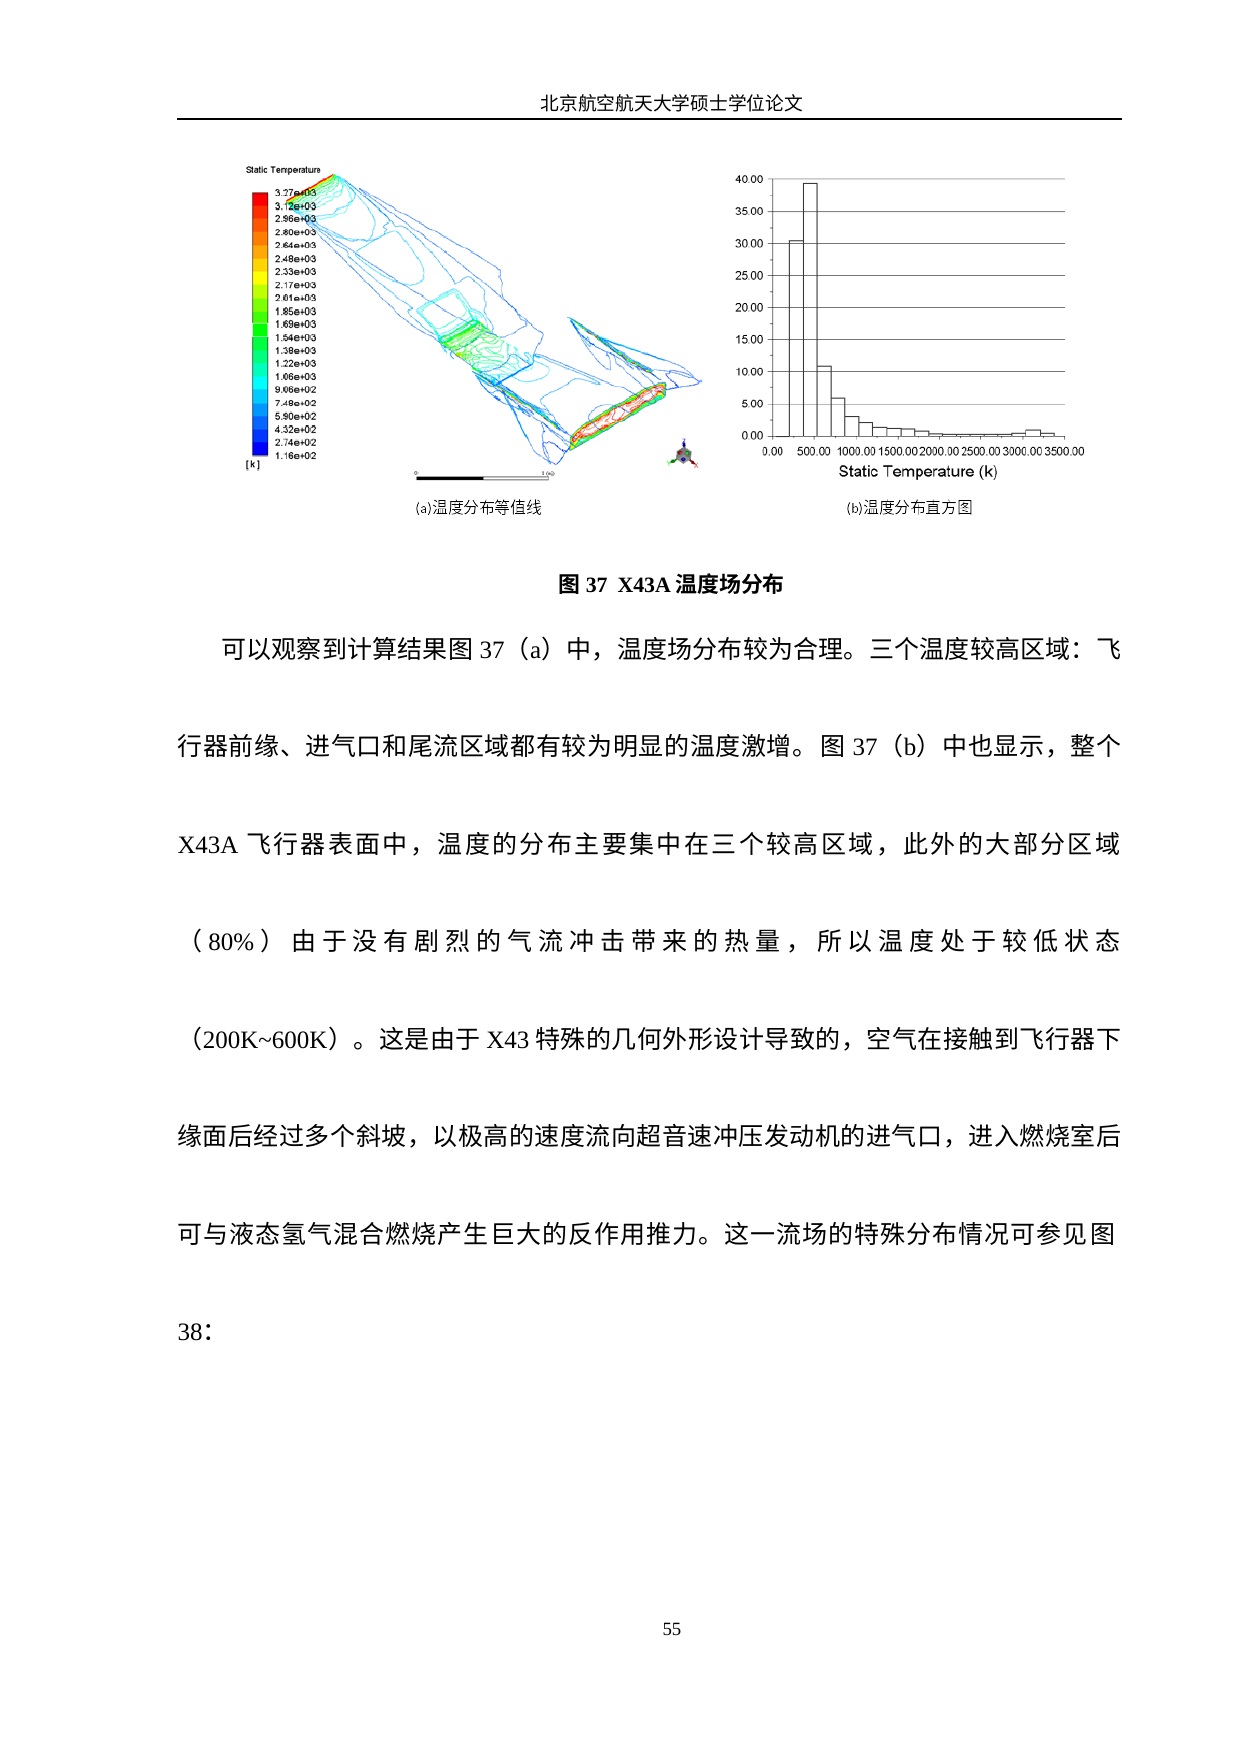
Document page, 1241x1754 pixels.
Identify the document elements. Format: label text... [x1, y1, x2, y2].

text 可以观察到计算结果图 37（a）中，温度场分布较为合理。三个温度较高区域：飞行器前缘、进气口和尾流区域都有较为明显的温度激增。图 37（b）中也显示，整个X43A飞行器表面中，温度的分布主要集中在三个较高区域，此外的大部分区域（80%）由于没有剧烈的气流冲击带来的热量，所以温度处于较低状态（200K~600K）。这是由于X43特殊的几何外形设计导致的，空气在接触到飞行器下缘面后经过多个斜坡，以极高的速度流向超音速冲压发动机的进气口，进入燃烧室后可与液态氢气混合燃烧产生巨大的反作用推力。这一流场的特殊分布情况可参见图 38： [177, 615, 1122, 1362]
text 图 37 X43A温度场分布 [177, 566, 1122, 599]
